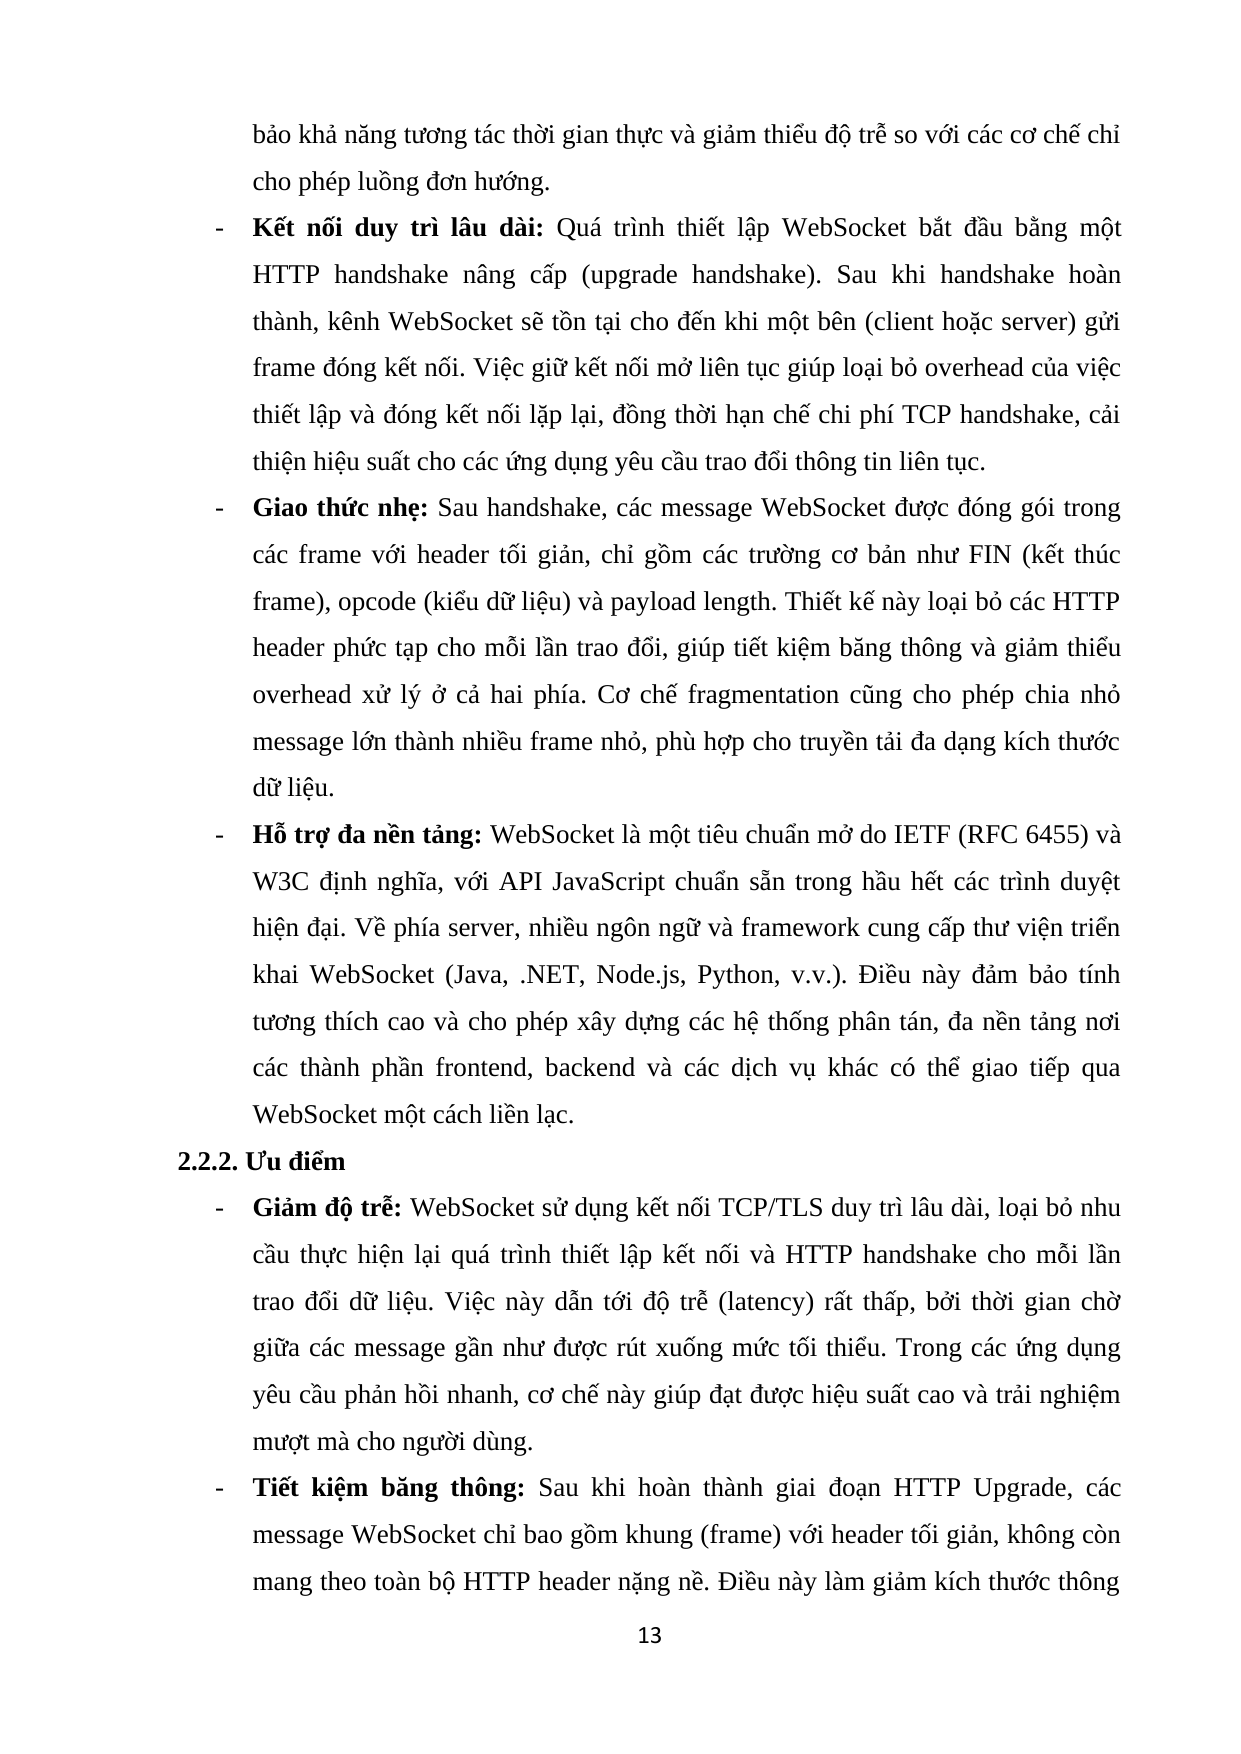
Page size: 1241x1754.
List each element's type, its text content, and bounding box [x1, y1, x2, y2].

text 2.2.2. Ưu điểm [177, 1145, 1122, 1176]
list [215, 118, 1122, 196]
list Hỗ trợ đa nền tảng: WebSocket là một tiêu chuẩn mở do IETF (RFC 6455) và W3C định nghĩa, với API JavaScript chuẩn sẵn trong hầu hết các trình duyệt hiện đại. Về phía server, nhiều ngôn ngữ và framework cung cấp thư viện triển khai WebSocket (Java, .NET, Node.js, Python, v.v.). Điều này đảm bảo tính tương thích cao và cho phép xây dựng các hệ thống phân tán, đa nền tảng nơi các thành phần frontend, backend và các dịch vụ khác có thể giao tiếp qua WebSocket một cách liền lạc. [215, 818, 1122, 1129]
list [215, 1471, 1122, 1596]
list Giao thức nhẹ: Sau handshake, các message WebSocket được đóng gói trong các frame với header tối giản, chỉ gồm các trường cơ bản như FIN (kết thúc frame), opcode (kiểu dữ liệu) và payload length. Thiết kế này loại bỏ các HTTP header phức tạp cho mỗi lần trao đổi, giúp tiết kiệm băng thông và giảm thiểu overhead xử lý ở cả hai phía. Cơ chế fragmentation cũng cho phép chia nhỏ message lớn thành nhiều frame nhỏ, phù hợp cho truyền tải đa dạng kích thước dữ liệu. [215, 491, 1122, 803]
list Giảm độ trễ: WebSocket sử dụng kết nối TCP/TLS duy trì lâu dài, loại bỏ nhu cầu thực hiện lại quá trình thiết lập kết nối và HTTP handshake cho mỗi lần trao đổi dữ liệu. Việc này dẫn tới độ trễ (latency) rất thấp, bởi thời gian chờ giữa các message gần như được rút xuống mức tối thiểu. Trong các ứng dụng yêu cầu phản hồi nhanh, cơ chế này giúp đạt được hiệu suất cao và trải nghiệm mượt mà cho người dùng. [215, 1191, 1122, 1456]
list Kết nối duy trì lâu dài: Quá trình thiết lập WebSocket bắt đầu bằng một HTTP handshake nâng cấp (upgrade handshake). Sau khi handshake hoàn thành, kênh WebSocket sẽ tồn tại cho đến khi một bên (client hoặc server) gửi frame đóng kết nối. Việc giữ kết nối mở liên tục giúp loại bỏ overhead của việc thiết lập và đóng kết nối lặp lại, đồng thời hạn chế chi phí TCP handshake, cải thiện hiệu suất cho các ứng dụng yêu cầu trao đổi thông tin liên tục. [215, 211, 1122, 476]
